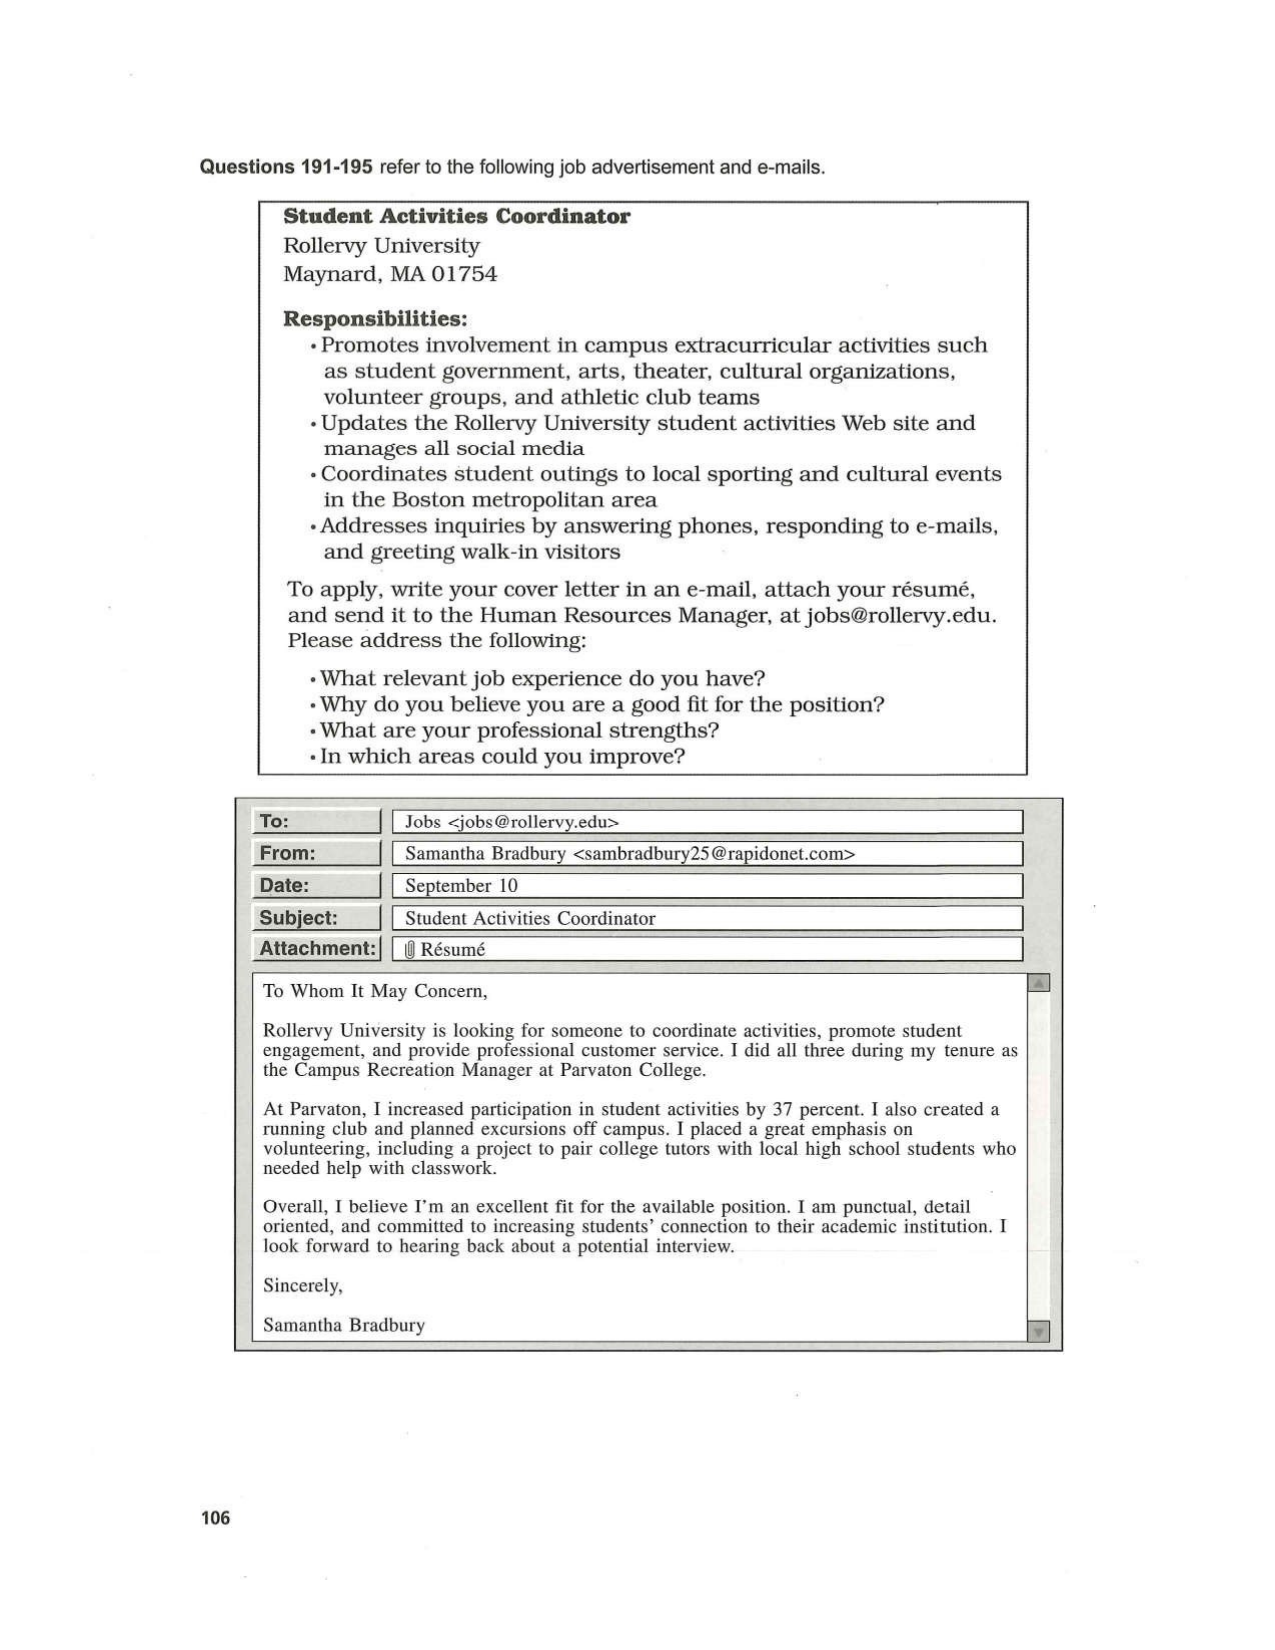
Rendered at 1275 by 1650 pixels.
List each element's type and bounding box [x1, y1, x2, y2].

picture [80, 70, 1196, 1580]
